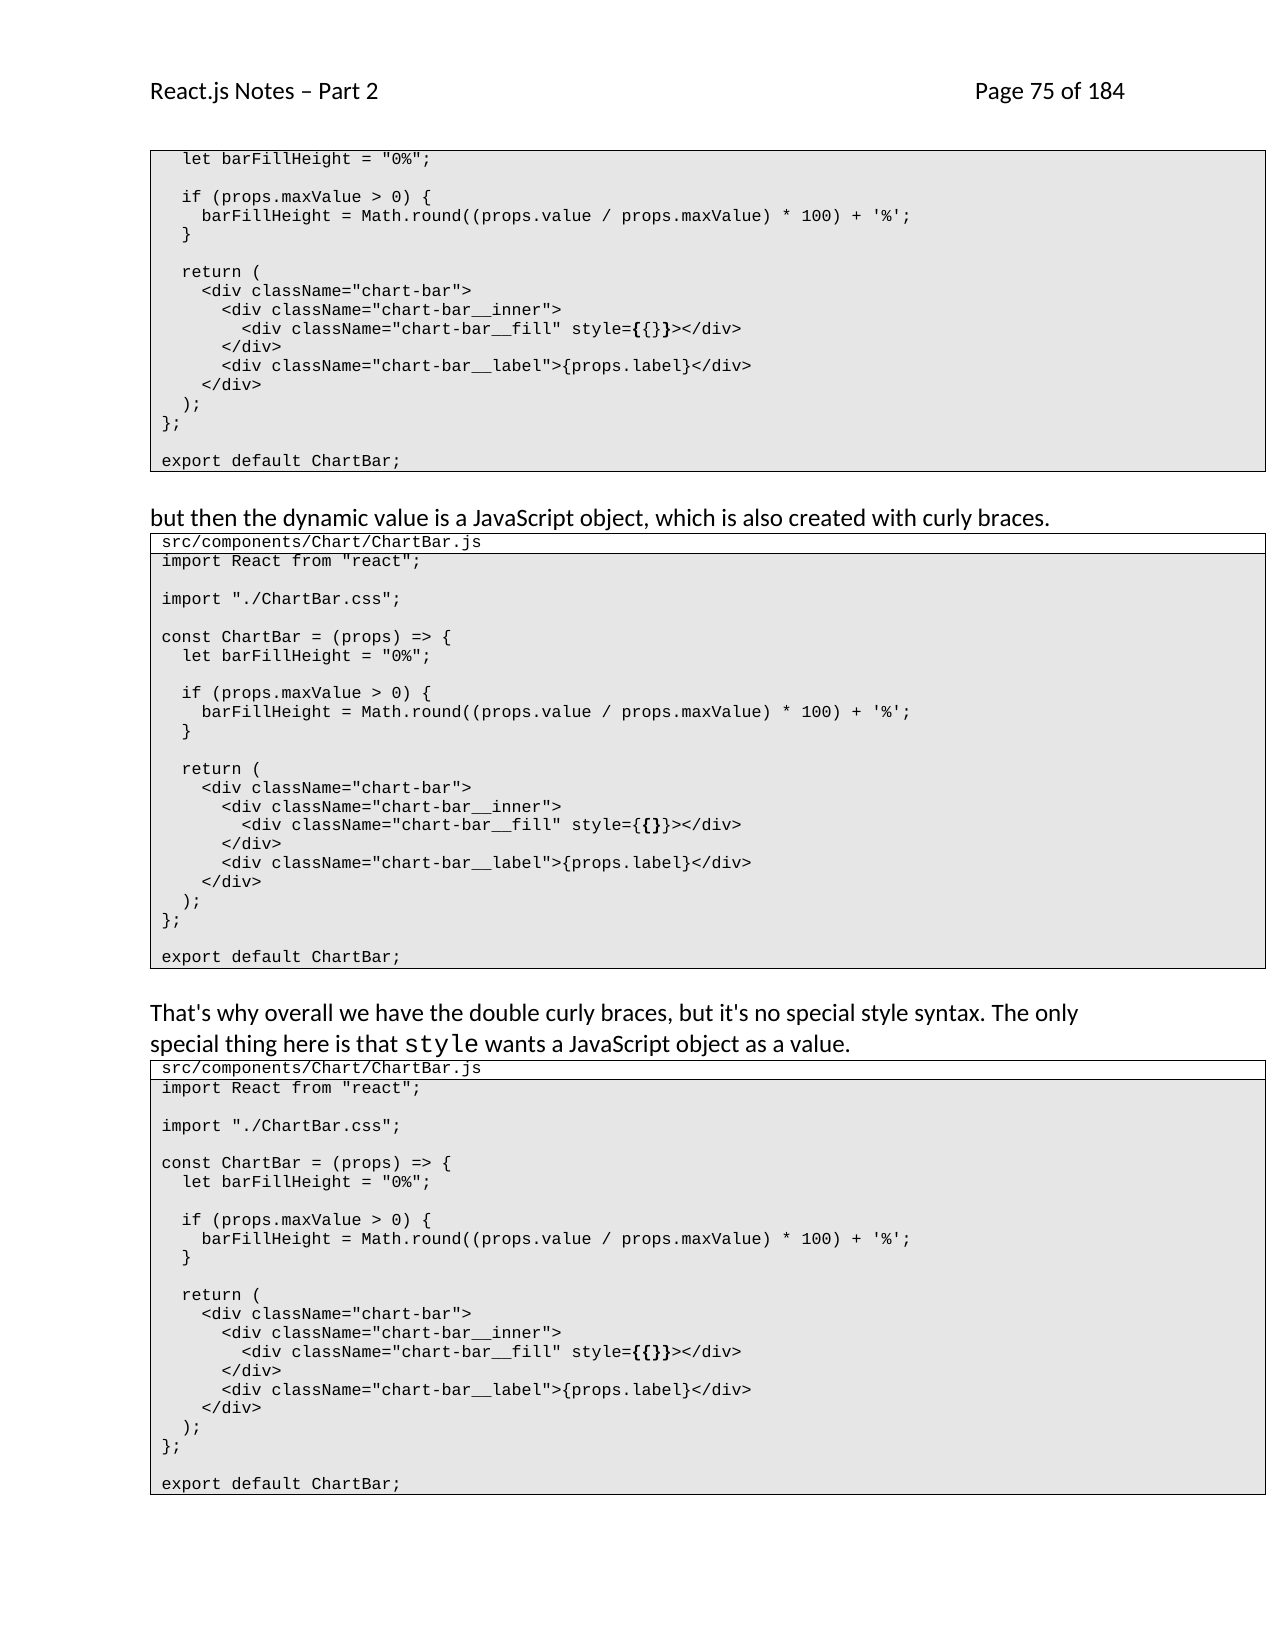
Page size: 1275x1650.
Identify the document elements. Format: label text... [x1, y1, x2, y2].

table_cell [151, 151, 1265, 471]
table_header src/components/Chart/ChartBar.js [151, 1061, 1265, 1079]
text but then the dynamic value is a JavaScript object, which is also created with curly braces. [150, 503, 1125, 533]
table_header src/components/Chart/ChartBar.js [151, 534, 1265, 552]
text That's why overall we have the double curly braces, but it's no special style syntax. The only special thing here is that style wants a JavaScript object as a value. [150, 997, 1125, 1059]
